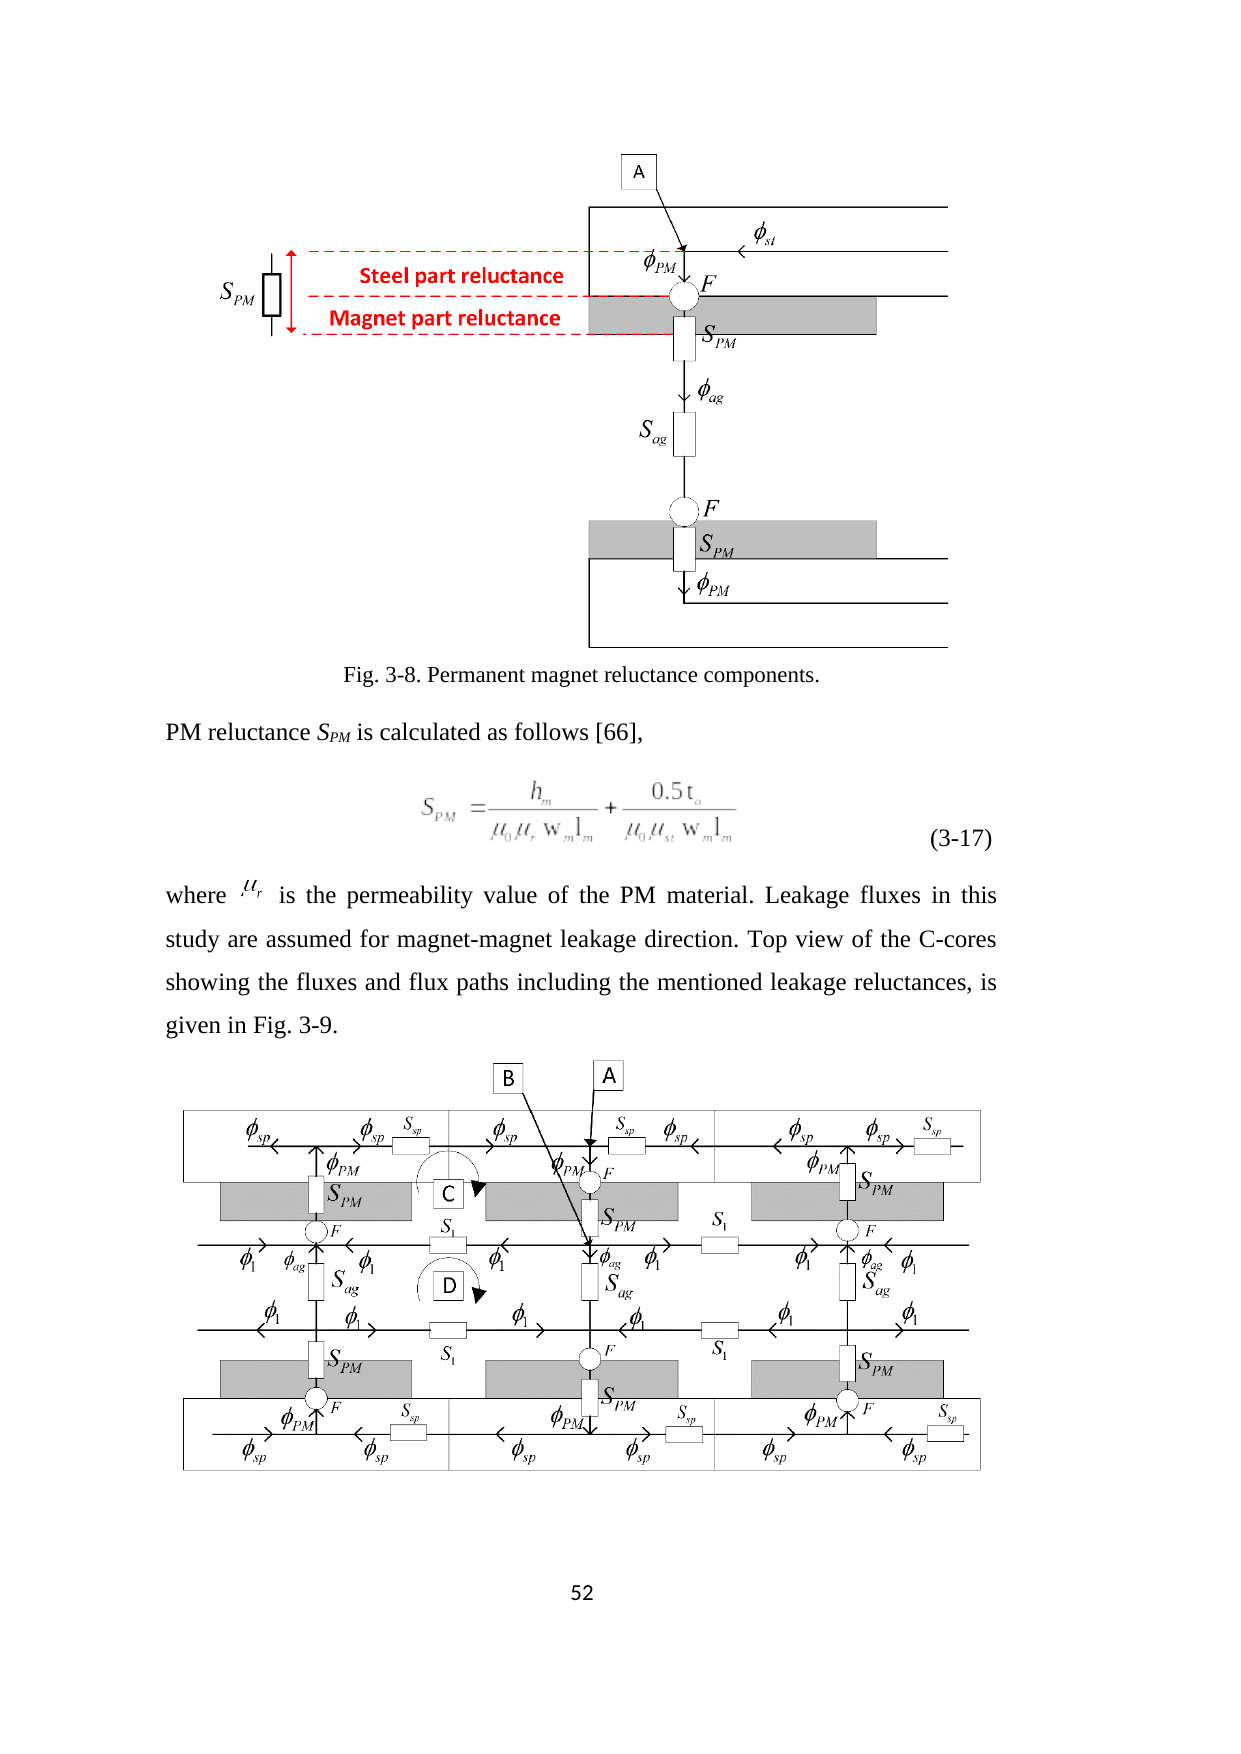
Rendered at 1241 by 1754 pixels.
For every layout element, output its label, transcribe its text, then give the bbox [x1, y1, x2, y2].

picture [182, 1053, 981, 1471]
picture [215, 153, 948, 648]
list (3-17) [165, 777, 998, 852]
text PM reluctance SPM is calculated as follows [66], [165, 717, 998, 746]
list Fig. 3-8. Permanent magnet reluctance components. [165, 661, 998, 687]
list where is the permeability value of the PM material. Leakage fluxes in this study are assumed for magnet-magnet leakage direction. Top view of the C-cores showing the fluxes and flux paths including the mentioned leakage reluctances, is given in Fig. 3-9. [165, 866, 998, 1039]
